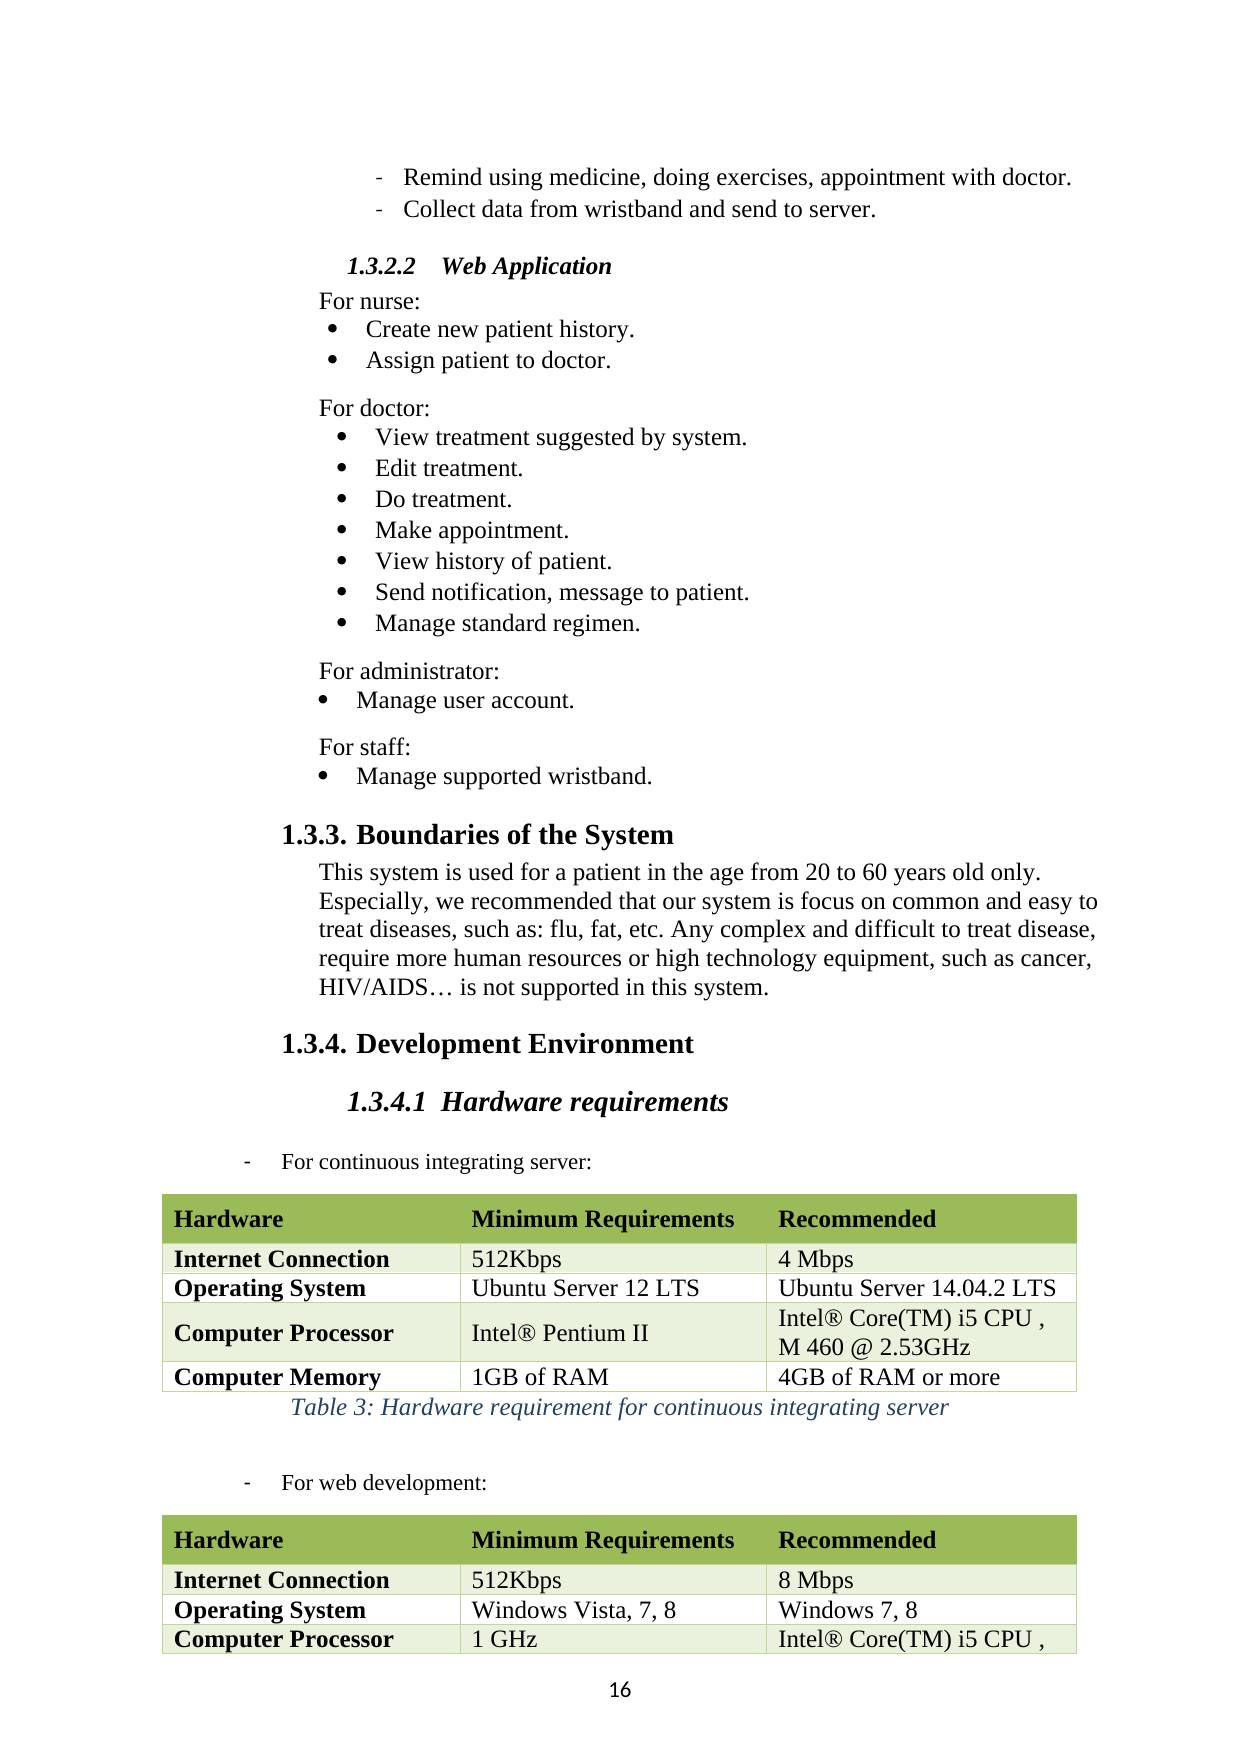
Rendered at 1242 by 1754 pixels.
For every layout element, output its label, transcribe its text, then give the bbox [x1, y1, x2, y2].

table_cell Windows 7, 8 [767, 1595, 1076, 1623]
table_cell 4GB of RAM or more [767, 1362, 1076, 1391]
table_cell 4 Mbps [767, 1244, 1076, 1272]
list Remind using medicine, doing exercises, appointment with doctor. [375, 162, 1146, 192]
table_cell 1 GHz [461, 1625, 766, 1653]
table_cell Internet Connection [163, 1244, 460, 1272]
list Collect data from wristband and send to server. [375, 194, 1146, 223]
list For web development: [244, 1468, 1146, 1496]
table_cell Windows Vista, 7, 8 [461, 1595, 766, 1623]
text For administrator: [319, 656, 1146, 685]
table_cell Operating System [163, 1595, 460, 1623]
table_header Hardware [163, 1195, 460, 1243]
list Edit treatment. [337, 453, 1146, 482]
list For continuous integrating server: [244, 1147, 1146, 1175]
table_cell 512Kbps [461, 1244, 766, 1272]
table_cell Computer Processor [163, 1303, 460, 1361]
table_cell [767, 1625, 1076, 1653]
table_cell Operating System [163, 1274, 460, 1302]
text For staff: [319, 732, 1146, 761]
list Assign patient to doctor. [328, 346, 1146, 374]
text For doctor: [319, 393, 1146, 422]
list Manage user account. [319, 685, 1146, 713]
table_header Recommended [767, 1516, 1076, 1564]
text This system is used for a patient in the age from 20 to 60 years old only. Especially, we recommended that our system is focus on common and easy to treat diseases, such as: flu, fat, etc. Any complex and difficult to treat disease, require more human resources or high technology equipment, such as cancer, HIV/AIDS… is not supported in this system. [319, 857, 1146, 1001]
table_cell Ubuntu Server 14.04.2 LTS [767, 1274, 1076, 1302]
text Table 3: Hardware requirement for continuous integrating server [94, 1392, 1146, 1420]
subtitle Boundaries of the System [281, 817, 1146, 851]
list Manage supported wristband. [319, 761, 1146, 790]
table_cell Ubuntu Server 12 LTS [461, 1274, 766, 1302]
table_cell Intel® Pentium II [461, 1303, 766, 1361]
table_cell Computer Processor [163, 1625, 460, 1653]
list View treatment suggested by system. [337, 422, 1146, 451]
table_header Hardware [163, 1516, 460, 1564]
list Send notification, message to patient. [337, 577, 1146, 606]
table_header Recommended [767, 1195, 1076, 1243]
table_cell Internet Connection [163, 1565, 460, 1594]
list Do treatment. [337, 484, 1146, 513]
table_header Minimum Requirements [461, 1195, 766, 1243]
list Manage standard regimen. [337, 608, 1146, 637]
subtitle Web Application [347, 251, 1146, 279]
list View history of patient. [337, 546, 1146, 575]
table_cell 8 Mbps [767, 1565, 1076, 1594]
table_cell Intel® Core(TM) i5 CPU , M 460 @ 2.53GHz [767, 1303, 1076, 1361]
text For nurse: [319, 286, 1146, 314]
subtitle Hardware requirements [347, 1084, 1146, 1118]
subtitle Development Environment [281, 1026, 1146, 1059]
table_cell 512Kbps [461, 1565, 766, 1594]
table_header Minimum Requirements [461, 1516, 766, 1564]
list Create new patient history. [328, 314, 1146, 343]
list Make appointment. [337, 515, 1146, 544]
table_cell 1GB of RAM [461, 1362, 766, 1391]
table_cell Computer Memory [163, 1362, 460, 1391]
